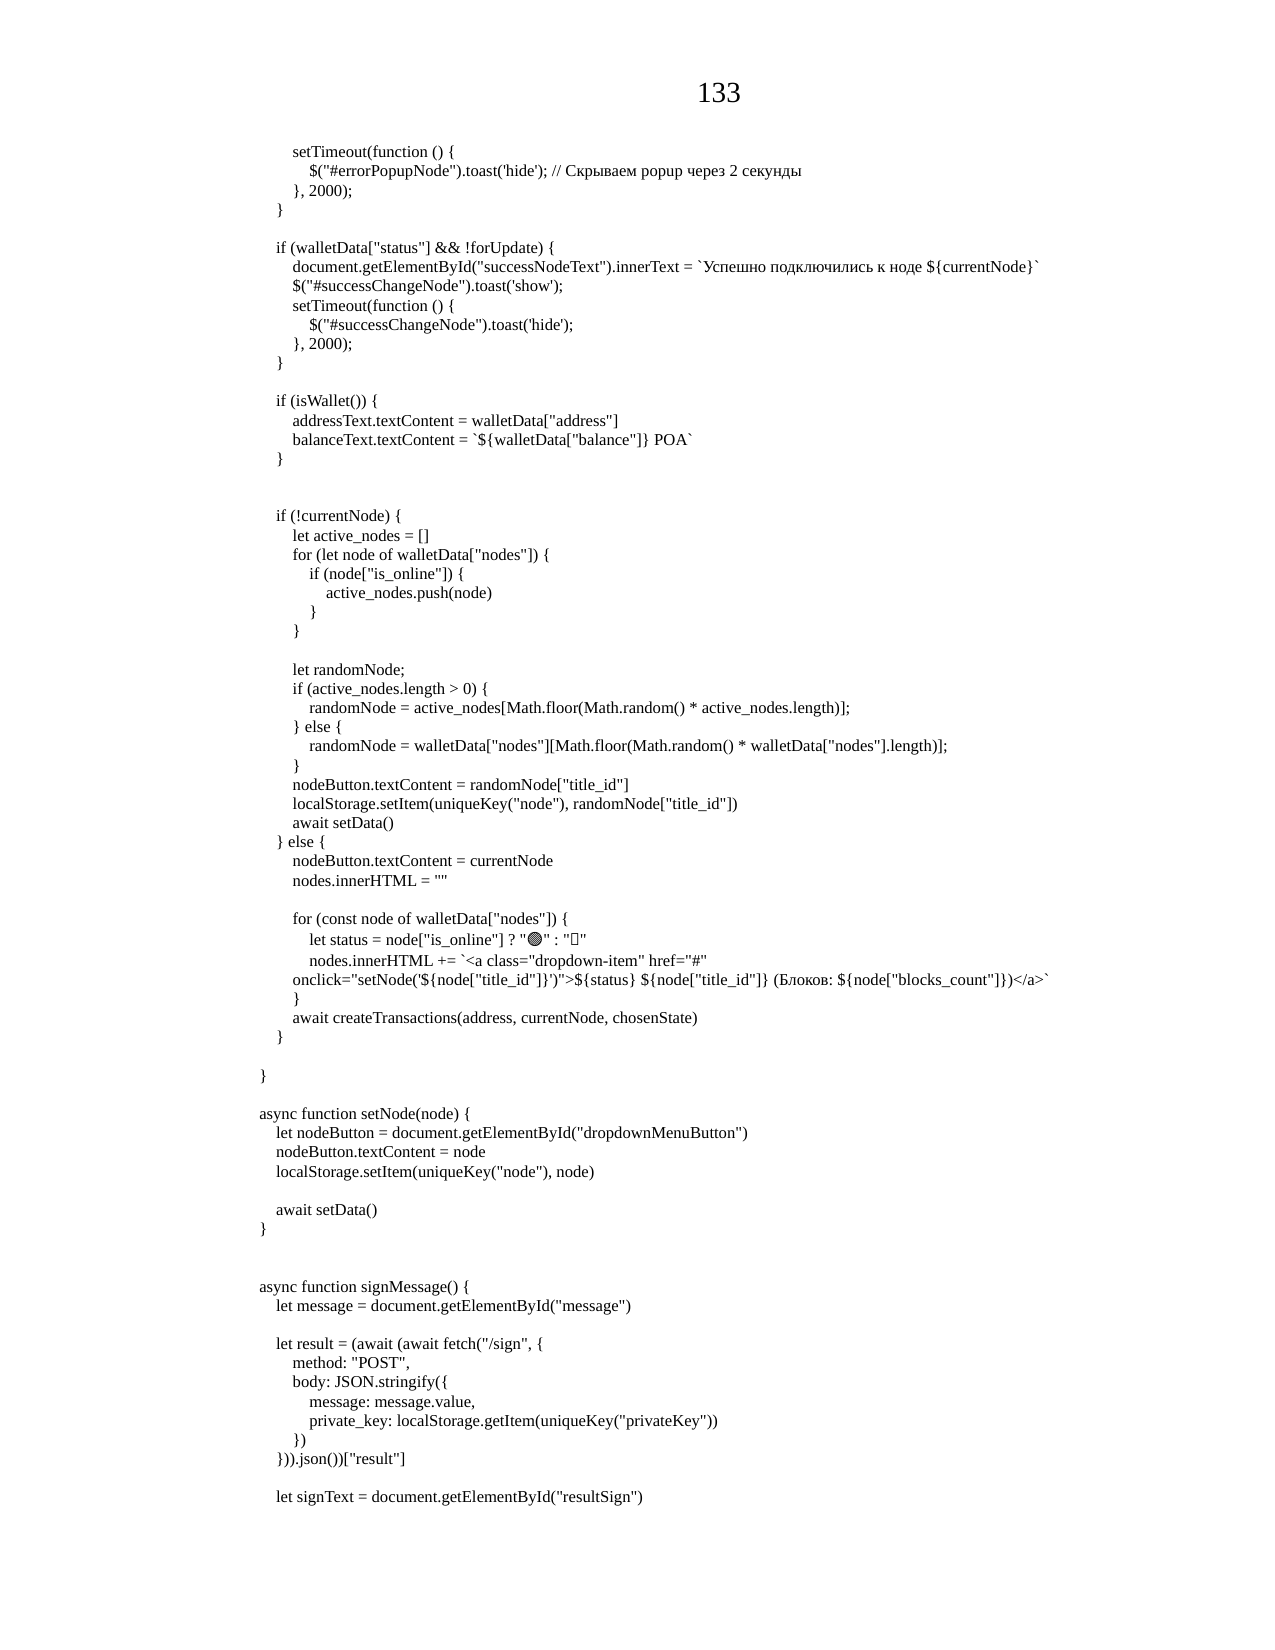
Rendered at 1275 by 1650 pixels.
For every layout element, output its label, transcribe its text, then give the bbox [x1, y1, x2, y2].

list document.getElementById("successNodeText").innerText = `Успешно подключились к ноде ${currentNode}` [259, 257, 1216, 276]
list if (walletData["status"] && !forUpdate) { [259, 238, 1216, 257]
list let status = node["is_online"] ? "🟢" : "🔴" [259, 928, 1216, 951]
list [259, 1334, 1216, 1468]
list if (isWallet()) { [259, 391, 1216, 410]
list $("#successChangeNode").toast('show'); [259, 276, 1216, 295]
list balanceText.textContent = `${walletData["balance"]} POA` [259, 429, 1216, 449]
list $("#errorPopupNode").toast('hide'); // Скрываем popup через 2 секунды [259, 161, 1216, 180]
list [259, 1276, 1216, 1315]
list let active_nodes = [] [259, 525, 1216, 544]
list } else { [259, 717, 1216, 736]
list if (!currentNode) { [259, 506, 1216, 525]
list for (const node of walletData["nodes"]) { [259, 909, 1216, 928]
list $("#successChangeNode").toast('hide'); [259, 314, 1216, 334]
list addressText.textContent = walletData["address"] [259, 410, 1216, 429]
list for (let node of walletData["nodes"]) { [259, 544, 1216, 564]
list nodeButton.textContent = currentNode [259, 851, 1216, 870]
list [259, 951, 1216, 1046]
list } [259, 449, 1216, 468]
list nodeButton.textContent = randomNode["title_id"] [259, 774, 1216, 794]
list } [259, 621, 1216, 640]
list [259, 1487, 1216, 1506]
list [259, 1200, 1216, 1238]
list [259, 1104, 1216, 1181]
list setTimeout(function () { [259, 142, 1216, 161]
list } [259, 199, 1216, 219]
list } [259, 755, 1216, 774]
list if (node["is_online"]) { [259, 564, 1216, 583]
list active_nodes.push(node) [259, 583, 1216, 602]
list localStorage.setItem(uniqueKey("node"), randomNode["title_id"]) [259, 794, 1216, 813]
list }, 2000); [259, 334, 1216, 353]
list await setData() [259, 813, 1216, 832]
list } [259, 353, 1216, 372]
list }, 2000); [259, 180, 1216, 199]
list } else { [259, 832, 1216, 851]
list if (active_nodes.length > 0) { [259, 679, 1216, 698]
list randomNode = walletData["nodes"][Math.floor(Math.random() * walletData["nodes"].length)]; [259, 736, 1216, 755]
list randomNode = active_nodes[Math.floor(Math.random() * active_nodes.length)]; [259, 698, 1216, 717]
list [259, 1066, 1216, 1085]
list nodes.innerHTML = "" [259, 870, 1216, 889]
list } [259, 602, 1216, 621]
list let randomNode; [259, 659, 1216, 679]
list setTimeout(function () { [259, 295, 1216, 314]
